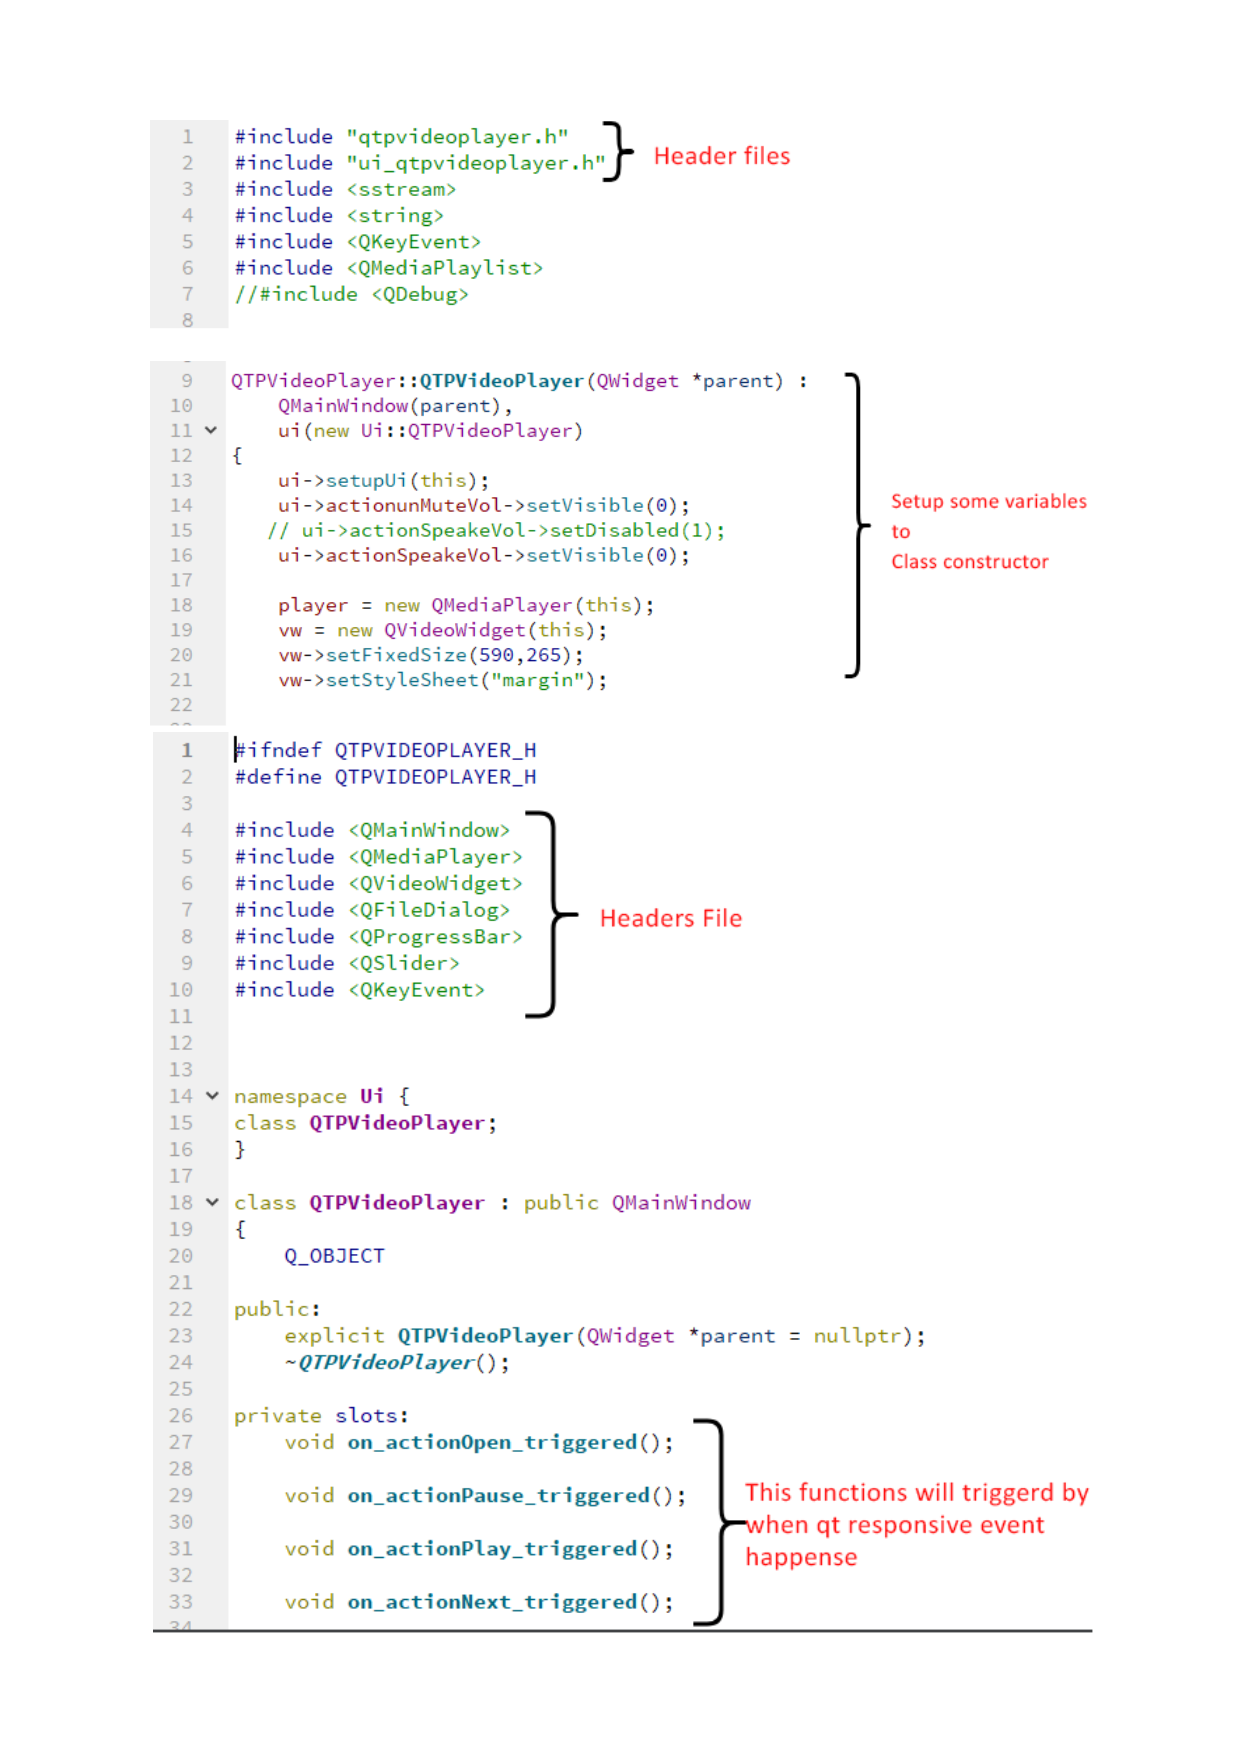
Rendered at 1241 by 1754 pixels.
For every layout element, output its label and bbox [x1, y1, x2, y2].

picture [150, 120, 1091, 330]
picture [150, 361, 1091, 727]
picture [153, 732, 1094, 1634]
